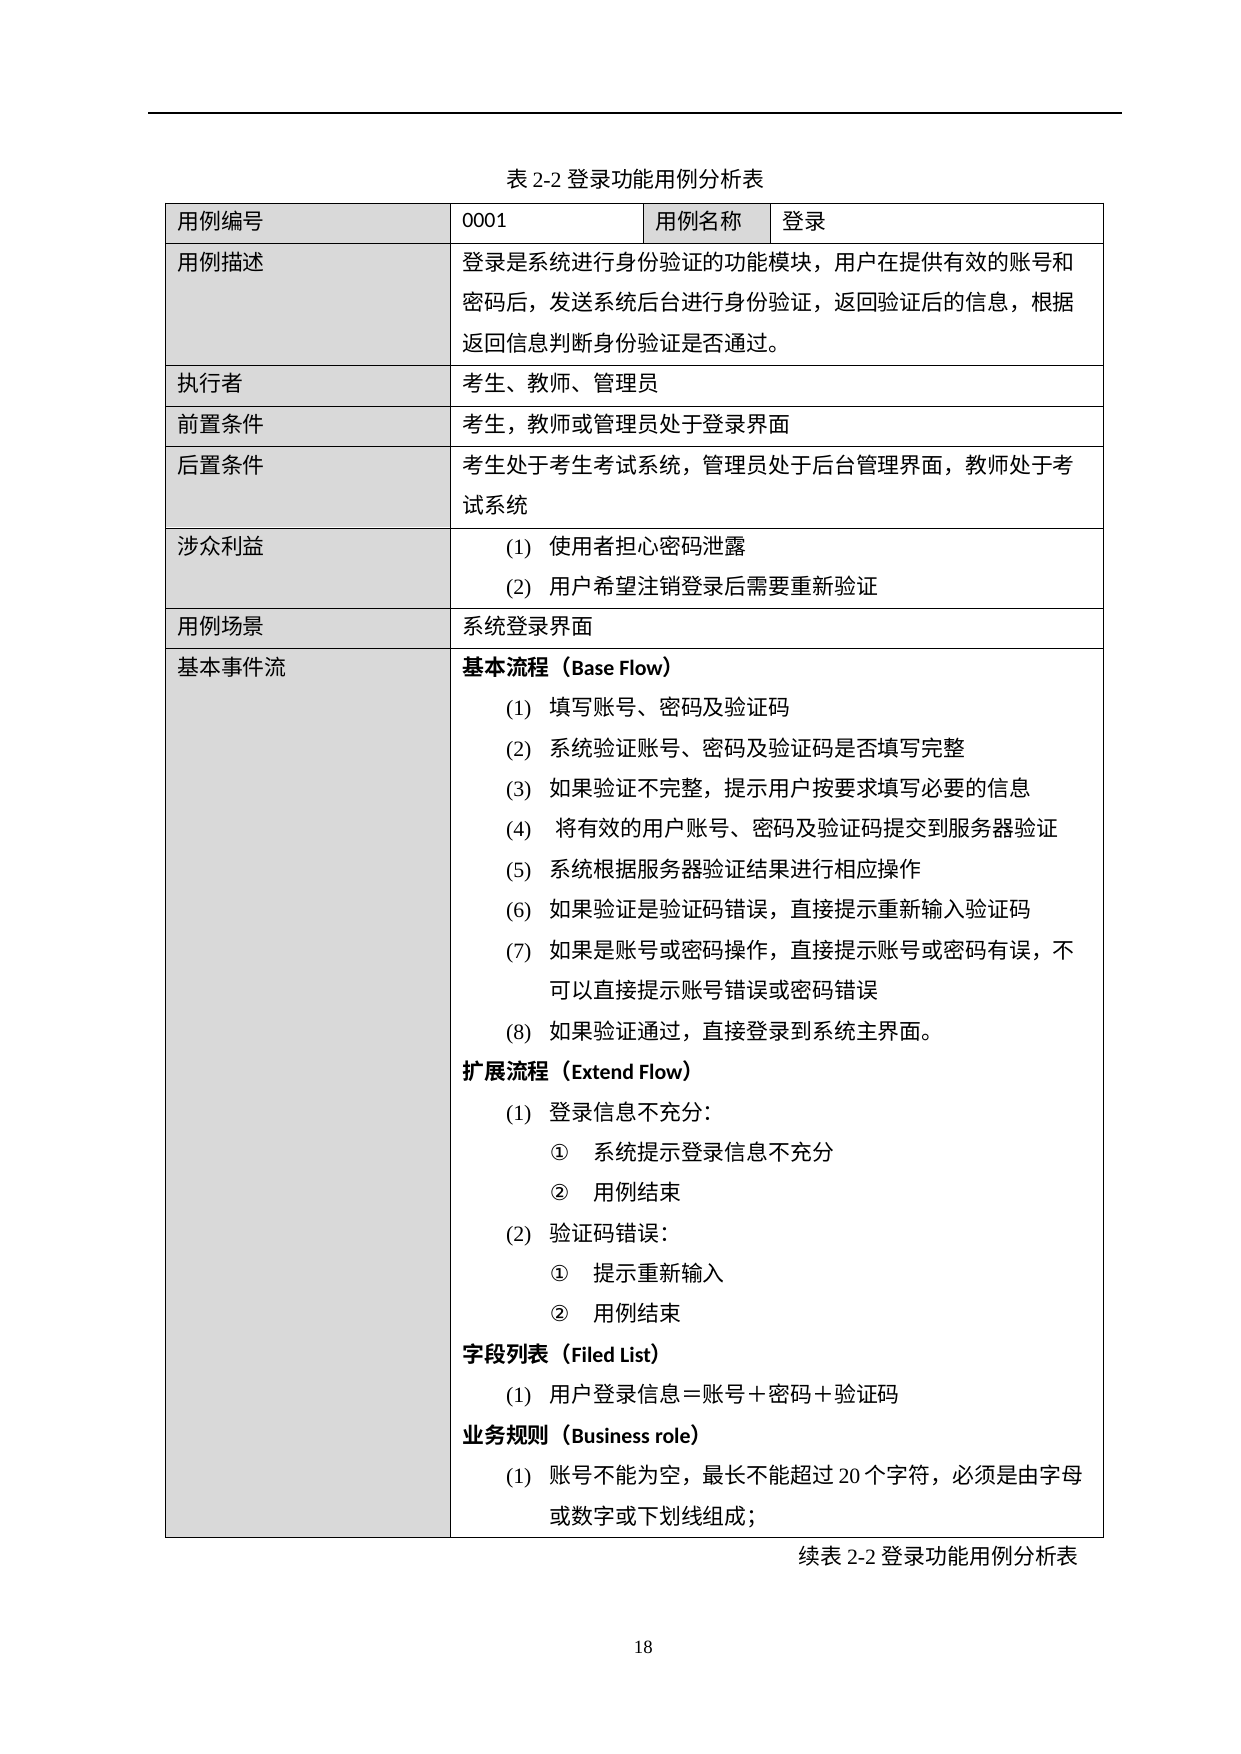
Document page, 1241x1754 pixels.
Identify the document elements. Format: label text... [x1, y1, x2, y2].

table_cell 基本流程（Base Flow） 填写账号、密码及验证码 系统验证账号、密码及验证码是否填写完整 如果验证不完整，提示用户按要求填写必要的信息 将有效的用户账号、密码及验证码提交到服务器验证 系统根据服务器验证结果进行相应操作 如果验证是验证码错误，直接提示重新输入验证码 如果是账号或密码操作，直接提示账号或密码有误，不可以直接提示账号错误或密码错误 如果验证通过，直接登录到系统主界面。 扩展流程（Extend Flow） 登录信息不充分： 系统提示登录信息不充分 用例结束 验证码错误： 提示重新输入 用例结束 字段列表（Filed List） 用户登录信息＝账号＋密码＋验证码 业务规则（Business role） 账号不能为空，最长不能超过20个字符，必须是由字母或数字或下划线组成； [451, 649, 1103, 1537]
table_cell 使用者担心密码泄露 用户希望注销登录后需要重新验证 [451, 529, 1103, 608]
table_cell 涉众利益 [166, 529, 450, 608]
table_cell 基本事件流 [166, 649, 450, 1537]
table_cell 用例描述 [166, 244, 450, 365]
table_cell 前置条件 [166, 407, 450, 446]
table_cell 考生处于考生考试系统，管理员处于后台管理界面，教师处于考试系统 [451, 447, 1103, 527]
table_header 登录 [771, 204, 1103, 243]
table_header 用例编号 [166, 204, 450, 243]
table_header 0001 [451, 204, 643, 243]
table_cell 执行者 [166, 366, 450, 406]
table_cell 考生、教师、管理员 [451, 366, 1103, 406]
table_cell 系统登录界面 [451, 609, 1103, 648]
table_cell 登录是系统进行身份验证的功能模块，用户在提供有效的账号和密码后，发送系统后台进行身份验证，返回验证后的信息，根据返回信息判断身份验证是否通过。 [451, 244, 1103, 365]
text 续表2-2 登录功能用例分析表 [148, 1538, 1078, 1571]
text 表2-2 登录功能用例分析表 [148, 162, 1122, 194]
table_cell 后置条件 [166, 447, 450, 527]
table_cell 用例场景 [166, 609, 450, 648]
table_header 用例名称 [644, 204, 770, 243]
table_cell 考生，教师或管理员处于登录界面 [451, 407, 1103, 446]
